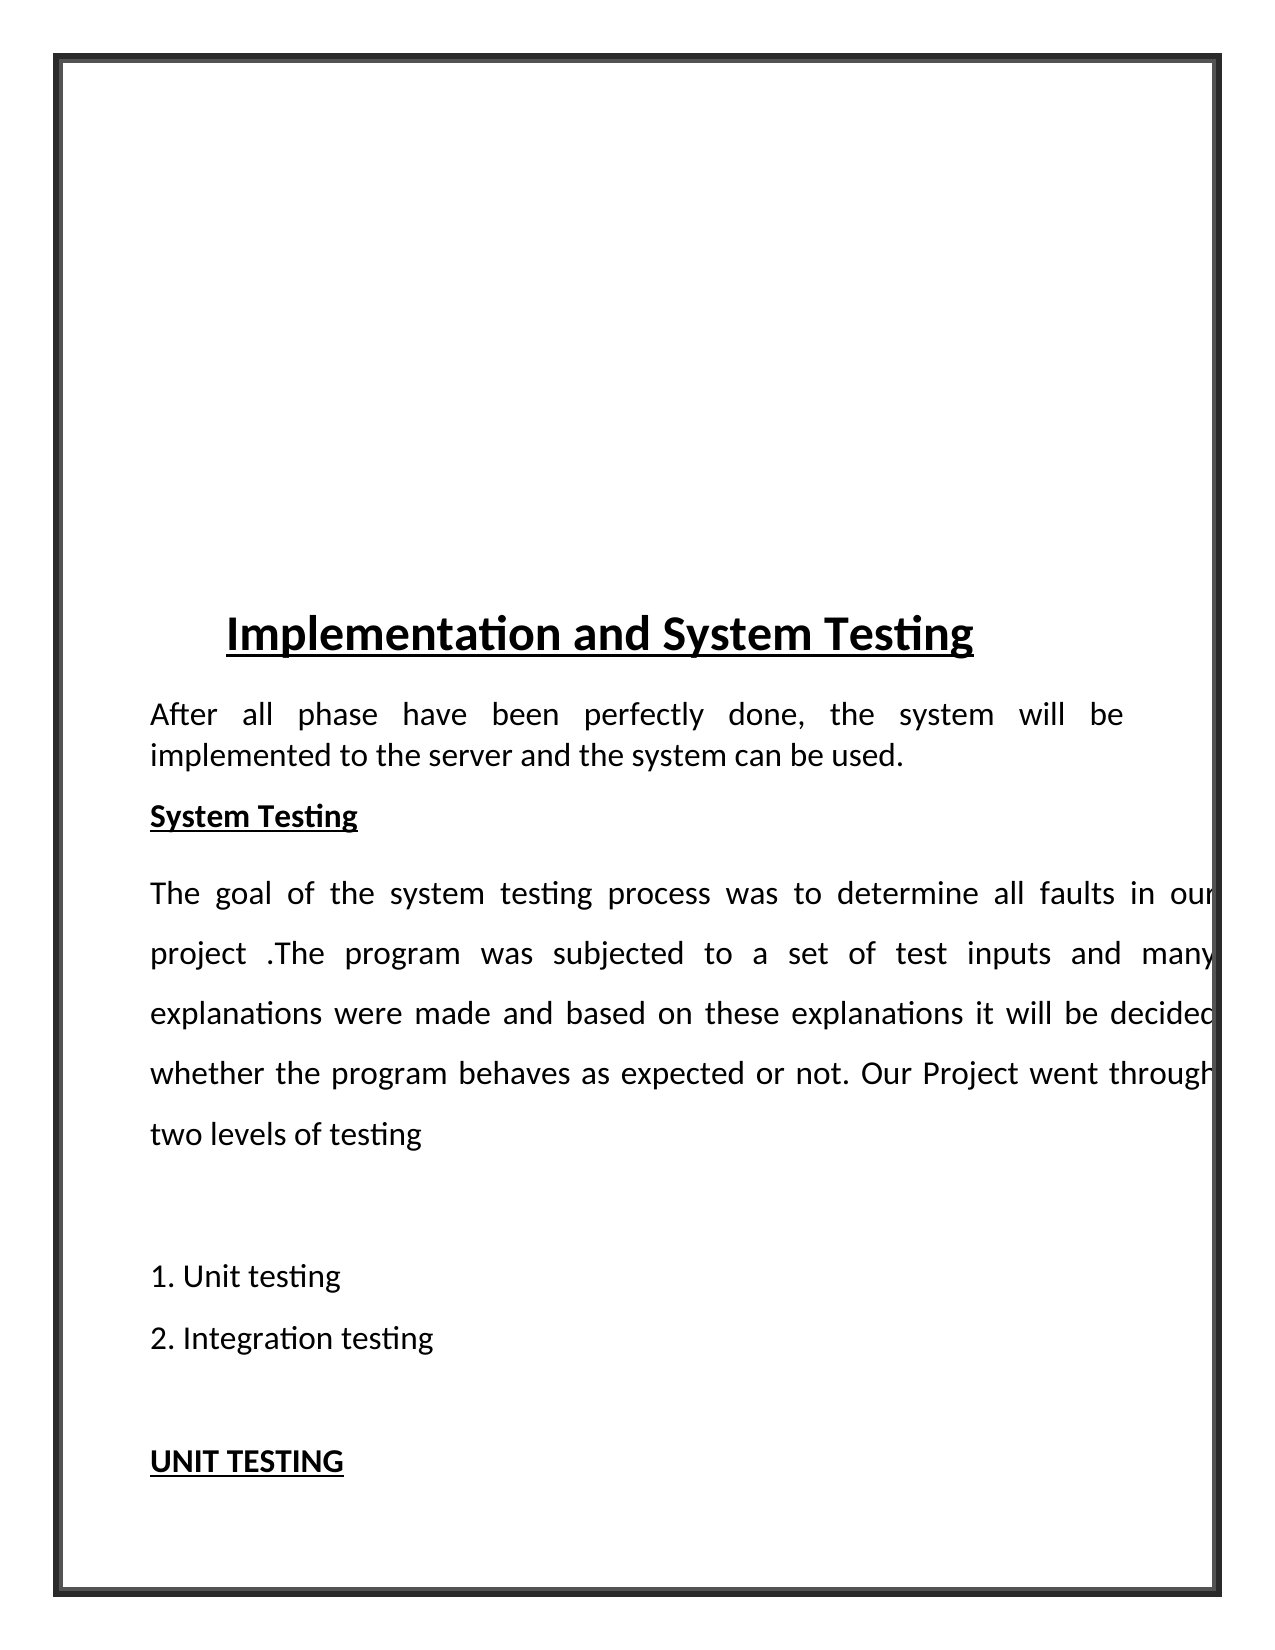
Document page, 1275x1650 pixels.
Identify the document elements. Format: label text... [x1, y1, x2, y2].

text System Testing [150, 796, 1125, 836]
text After all phase have been perfectly done, the system will be implemented to the server and the system can be used. [150, 693, 1125, 775]
text 1. Unit testing [150, 1255, 1125, 1296]
text Implementation and System Testing [75, 602, 1125, 663]
text UNIT TESTING [150, 1440, 1125, 1481]
text The goal of the system testing process was to determine all faults in our project .The program was subjected to a set of test inputs and many explanations were made and based on these explanations it will be decided whether the program behaves as expected or not. Our Project went through two levels of testing [150, 872, 1212, 1153]
text 2. Integration testing [150, 1317, 1125, 1357]
